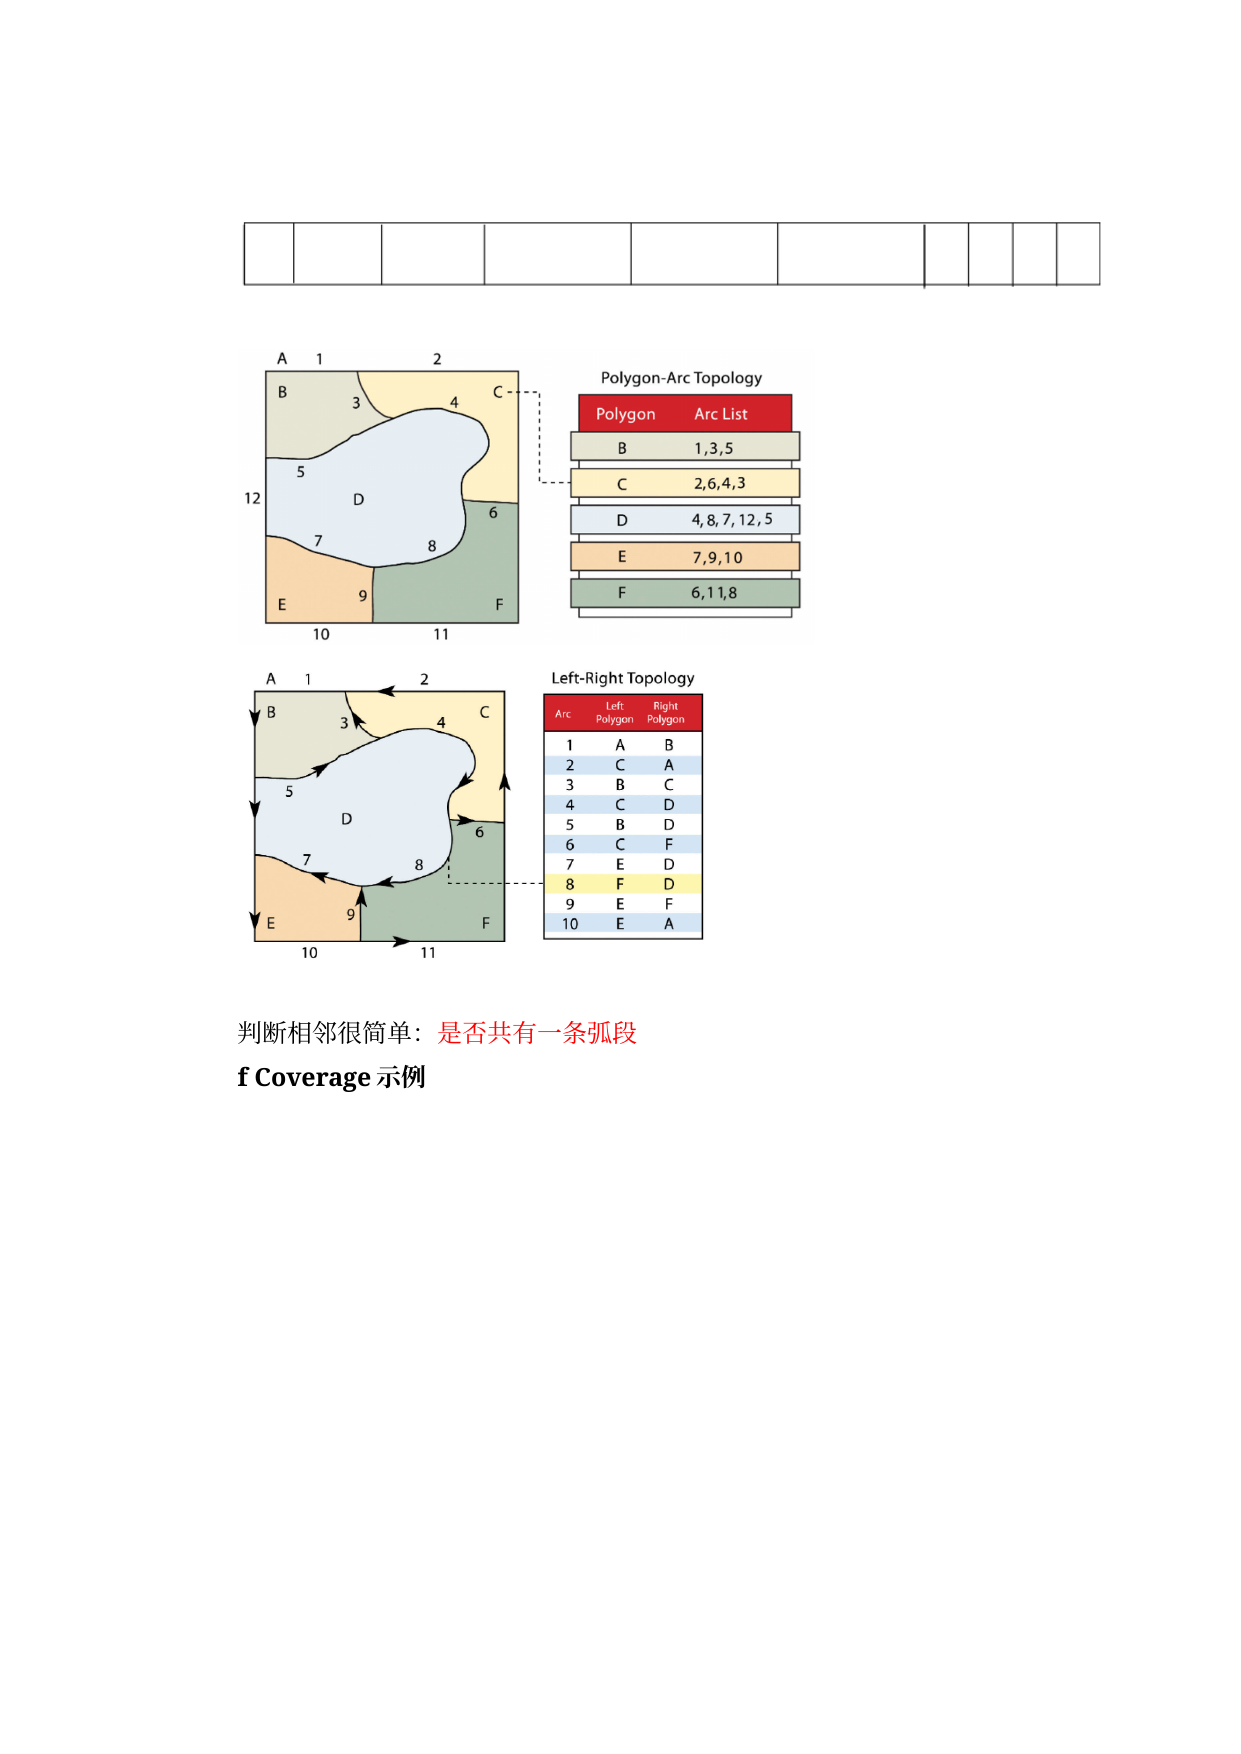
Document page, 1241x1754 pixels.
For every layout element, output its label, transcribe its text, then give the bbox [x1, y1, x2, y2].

text 判断相邻很简单：是否共有一条弧段 [187, 1009, 1053, 1053]
picture [237, 348, 815, 645]
text f Coverage示例 [187, 1053, 1053, 1097]
picture [237, 656, 728, 966]
